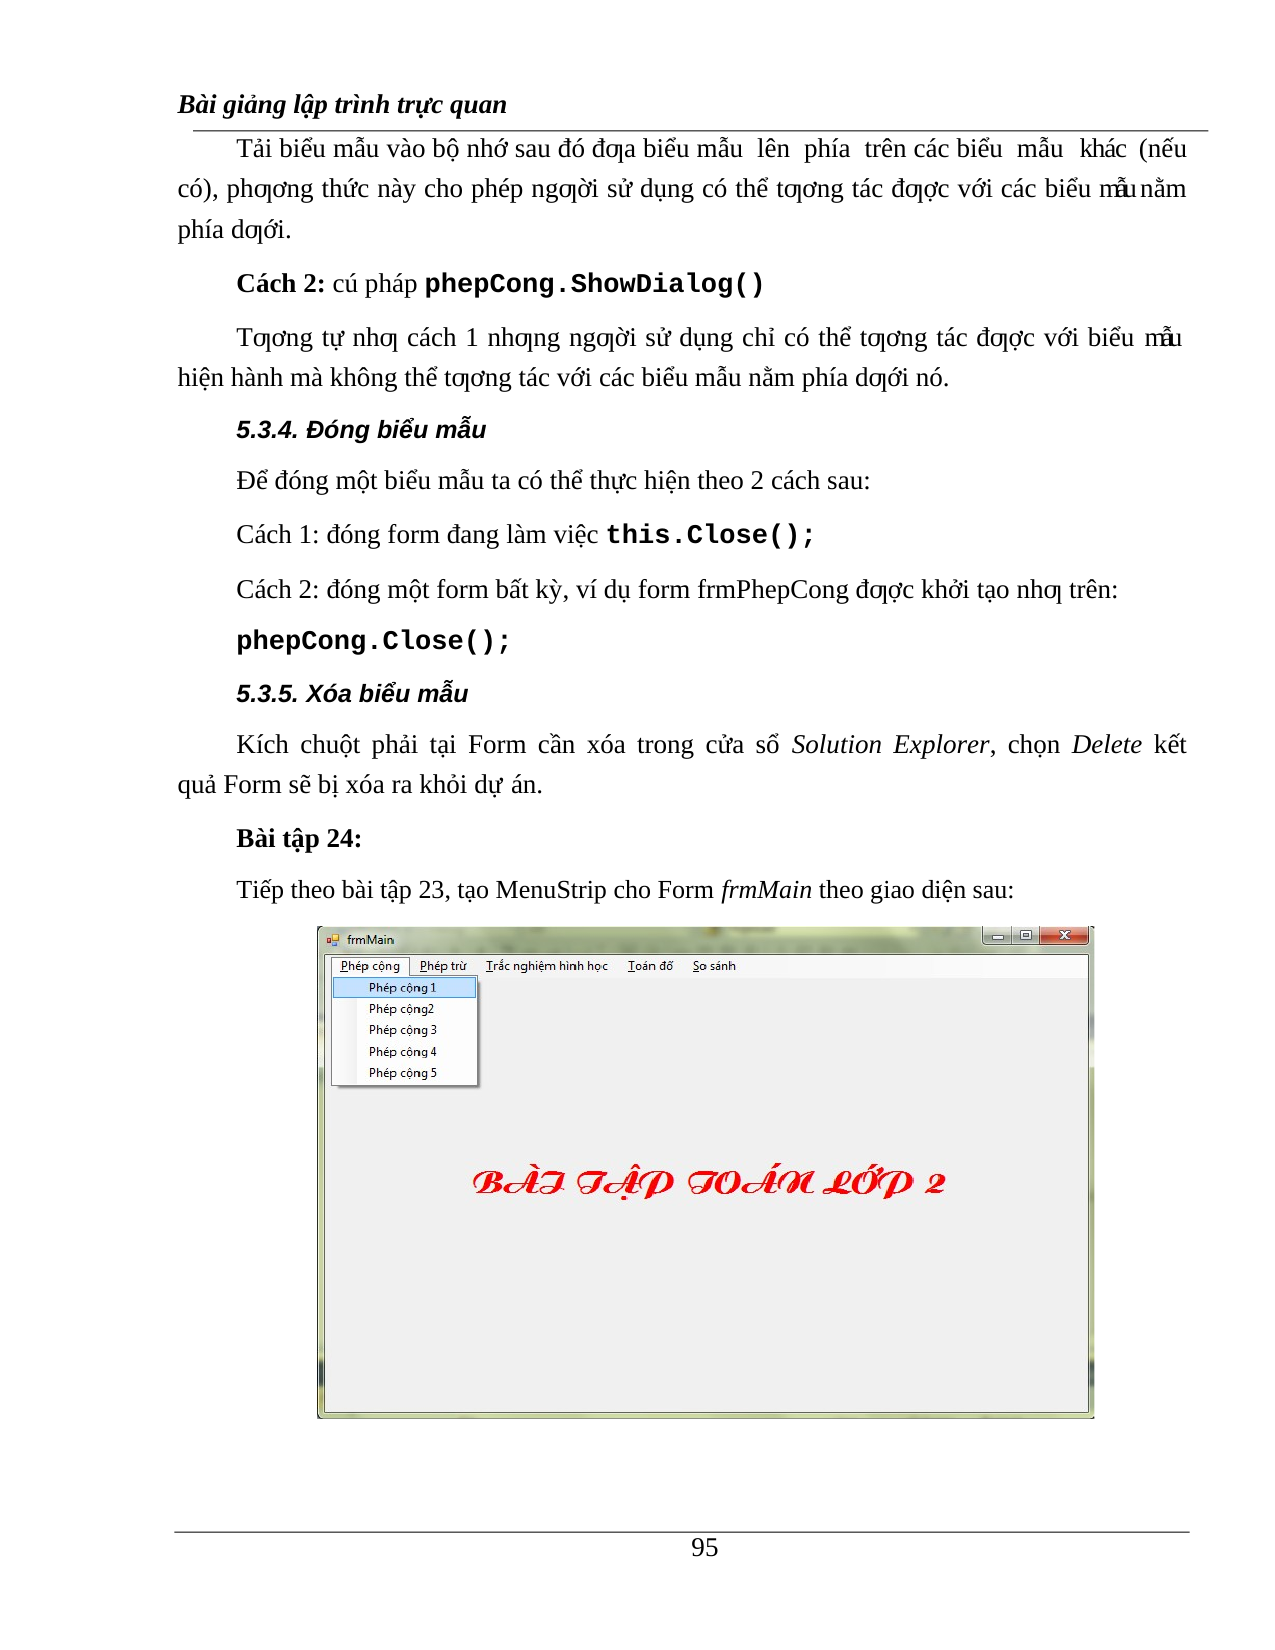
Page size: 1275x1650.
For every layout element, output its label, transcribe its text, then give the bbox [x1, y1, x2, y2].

list Xóa biểu mẫu [236, 679, 1239, 707]
text Kích chuột phải tại Form cần xóa trong cửa sổ Solution Explorer, chọn Delete kết quả Form sẽ bị xóa ra khỏi dự án. [177, 728, 1187, 799]
subtitle Bài tập 24: [236, 822, 1239, 853]
text Cách 2: cú pháp phepCong.ShowDialog() [236, 267, 1239, 300]
text Để đóng một biểu mẫu ta có thể thực hiện theo 2 cách sau: [236, 464, 1239, 496]
text Cách 2: đóng một form bất kỳ, ví dụ form frmPhepCong đƣợc khởi tạo nhƣ trên: [236, 573, 1239, 604]
subtitle phepCong.Close(); [236, 626, 1239, 657]
text Tiếp theo bài tập 23, tạo MenuStrip cho Form frmMain theo giao diện sau: [236, 874, 1239, 904]
text Cách 1: đóng form đang làm việc this.Close(); [236, 518, 1239, 552]
list Đóng biểu mẫu [236, 415, 1239, 444]
text Tƣơng tự nhƣ cách 1 nhƣng ngƣời sử dụng chỉ có thể tƣơng tác đƣợc với biểu mẫu hiện hành mà không thể tƣơng tác với các biểu mẫu nằm phía dƣới nó. [177, 321, 1187, 393]
text Tải biểu mẫu vào bộ nhớ sau đó đƣa biểu mẫu lên phía trên các biểu mẫu khác (nếu có), phƣơng thức này cho phép ngƣời sử dụng có thể tƣơng tác đƣợc với các biểu mẫu nằm phía dƣới. [177, 132, 1187, 244]
picture [317, 926, 1095, 1419]
